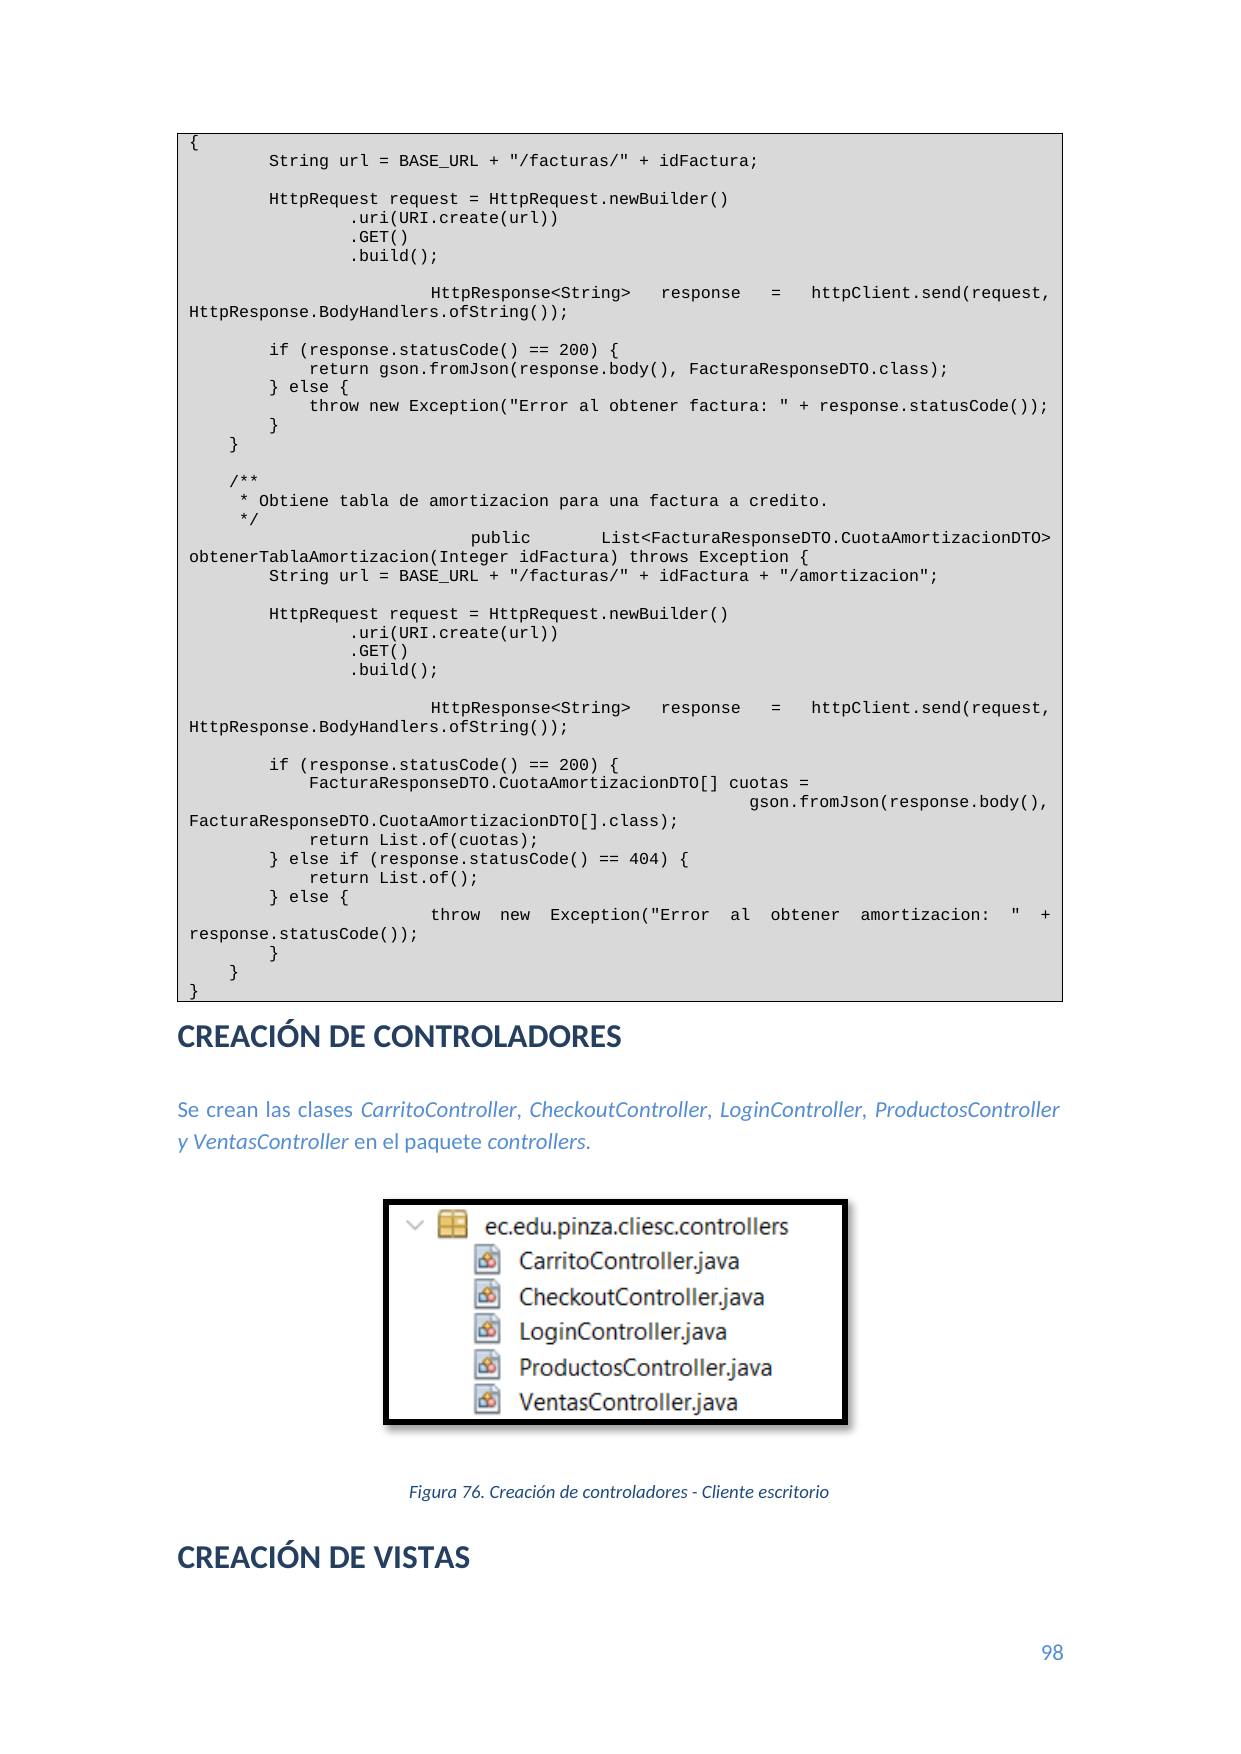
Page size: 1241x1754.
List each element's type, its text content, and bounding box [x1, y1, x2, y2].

text CREACIÓN DE CONTROLADORES [177, 1015, 1063, 1056]
text CREACIÓN DE VISTAS [177, 1536, 1063, 1577]
picture [389, 1205, 842, 1419]
text Se crean las clases CarritoController, CheckoutController, LoginController, ProductosController y VentasController en el paquete controllers. [177, 1095, 1063, 1155]
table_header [178, 134, 1062, 1001]
text Figura 76. Creación de controladores - Cliente escritorio [177, 1480, 1063, 1503]
